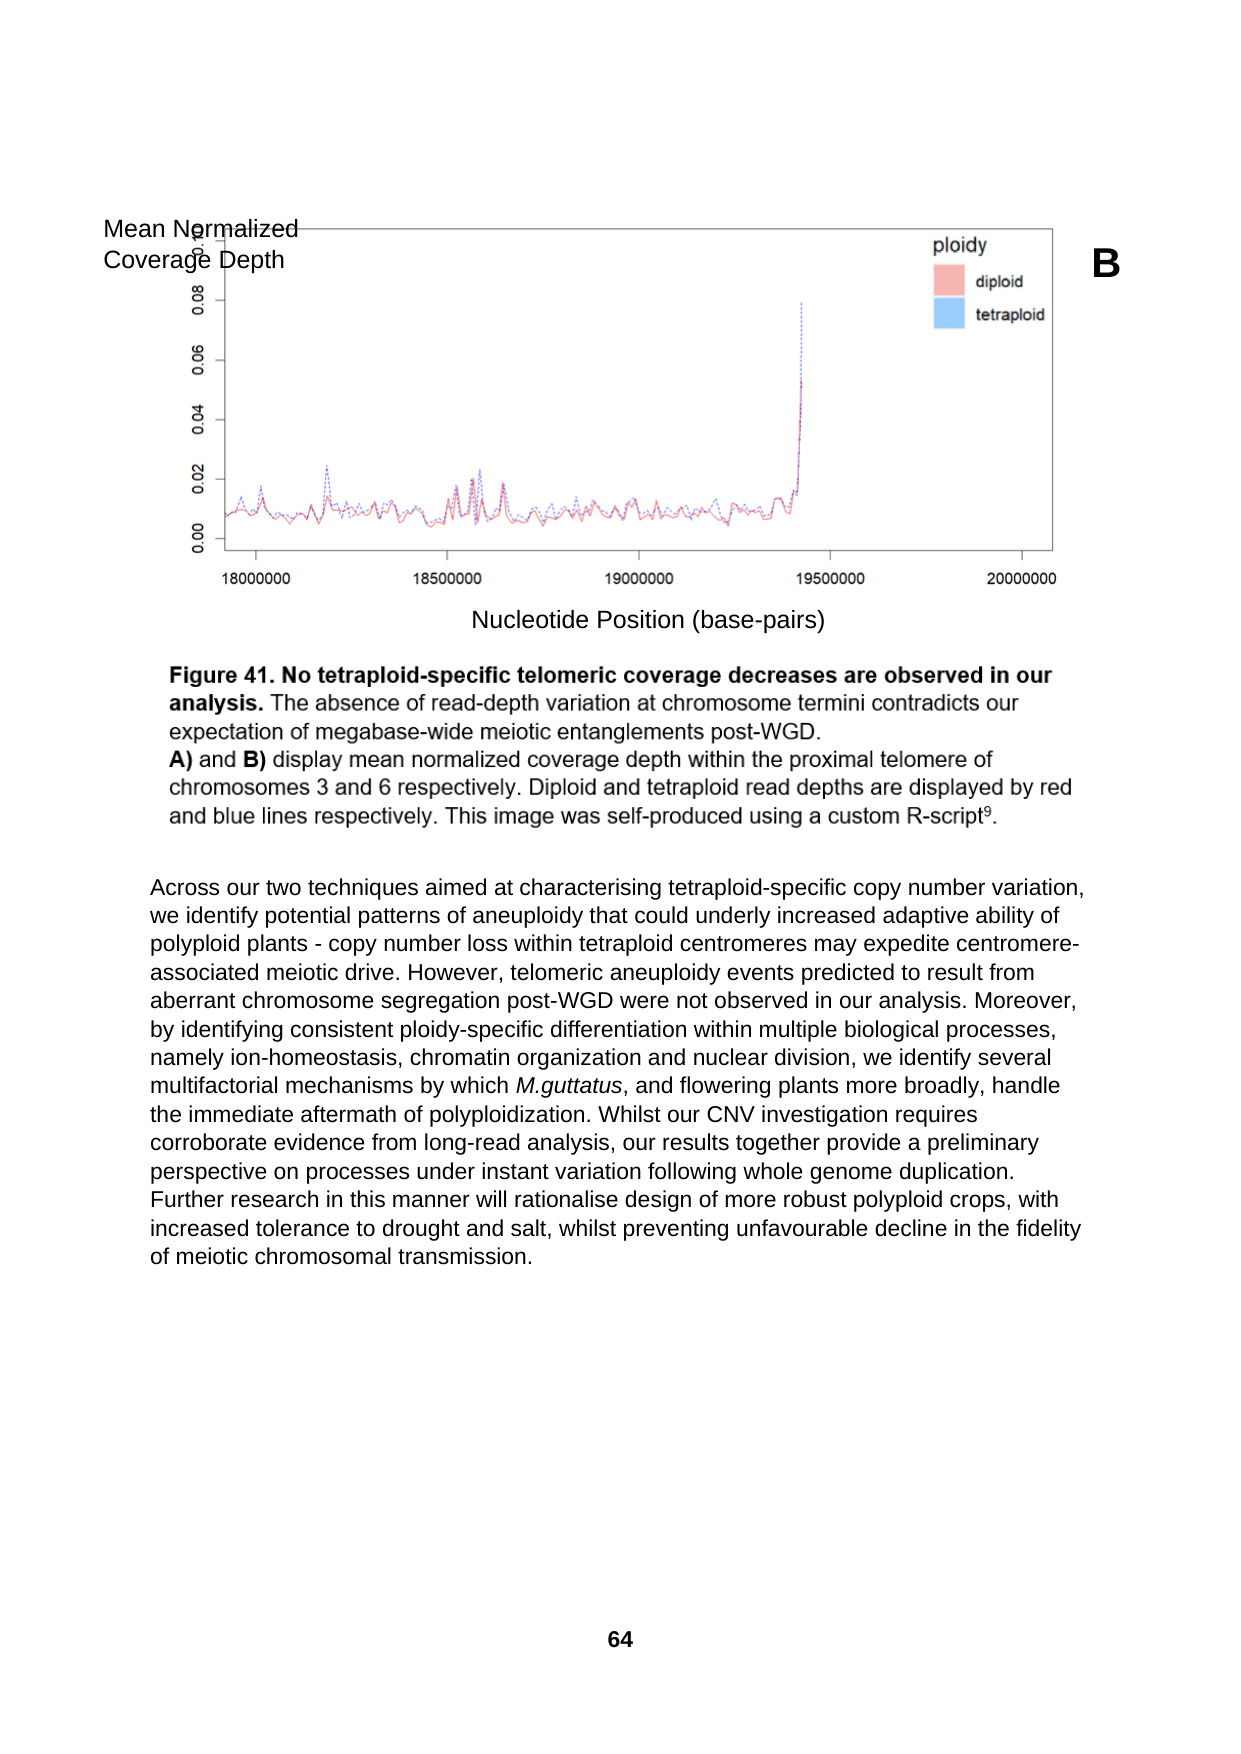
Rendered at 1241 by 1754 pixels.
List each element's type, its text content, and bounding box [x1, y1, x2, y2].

text Across our two techniques aimed at characterising tetraploid-specific copy number variation, we identify potential patterns of aneuploidy that could underly increased adaptive ability of polyploid plants - copy number loss within tetraploid centromeres may expedite centromere-associated meiotic drive. However, telomeric aneuploidy events predicted to result from aberrant chromosome segregation post-WGD were not observed in our analysis. Moreover, by identifying consistent ploidy-specific differentiation within multiple biological processes, namely ion-homeostasis, chromatin organization and nuclear division, we identify several multifactorial mechanisms by which M.guttatus, and flowering plants more broadly, handle the immediate aftermath of polyploidization. Whilst our CNV investigation requires corroborate evidence from long-read analysis, our results together provide a preliminary perspective on processes under instant variation following whole genome duplication. Further research in this manner will rationalise design of more robust polyploid crops, with increased tolerance to drought and salt, whilst preventing unfavourable decline in the fidelity of meiotic chromosomal transmission. [150, 873, 1090, 1269]
picture [288, 225, 295, 236]
picture [150, 219, 1091, 644]
picture [162, 652, 1078, 839]
